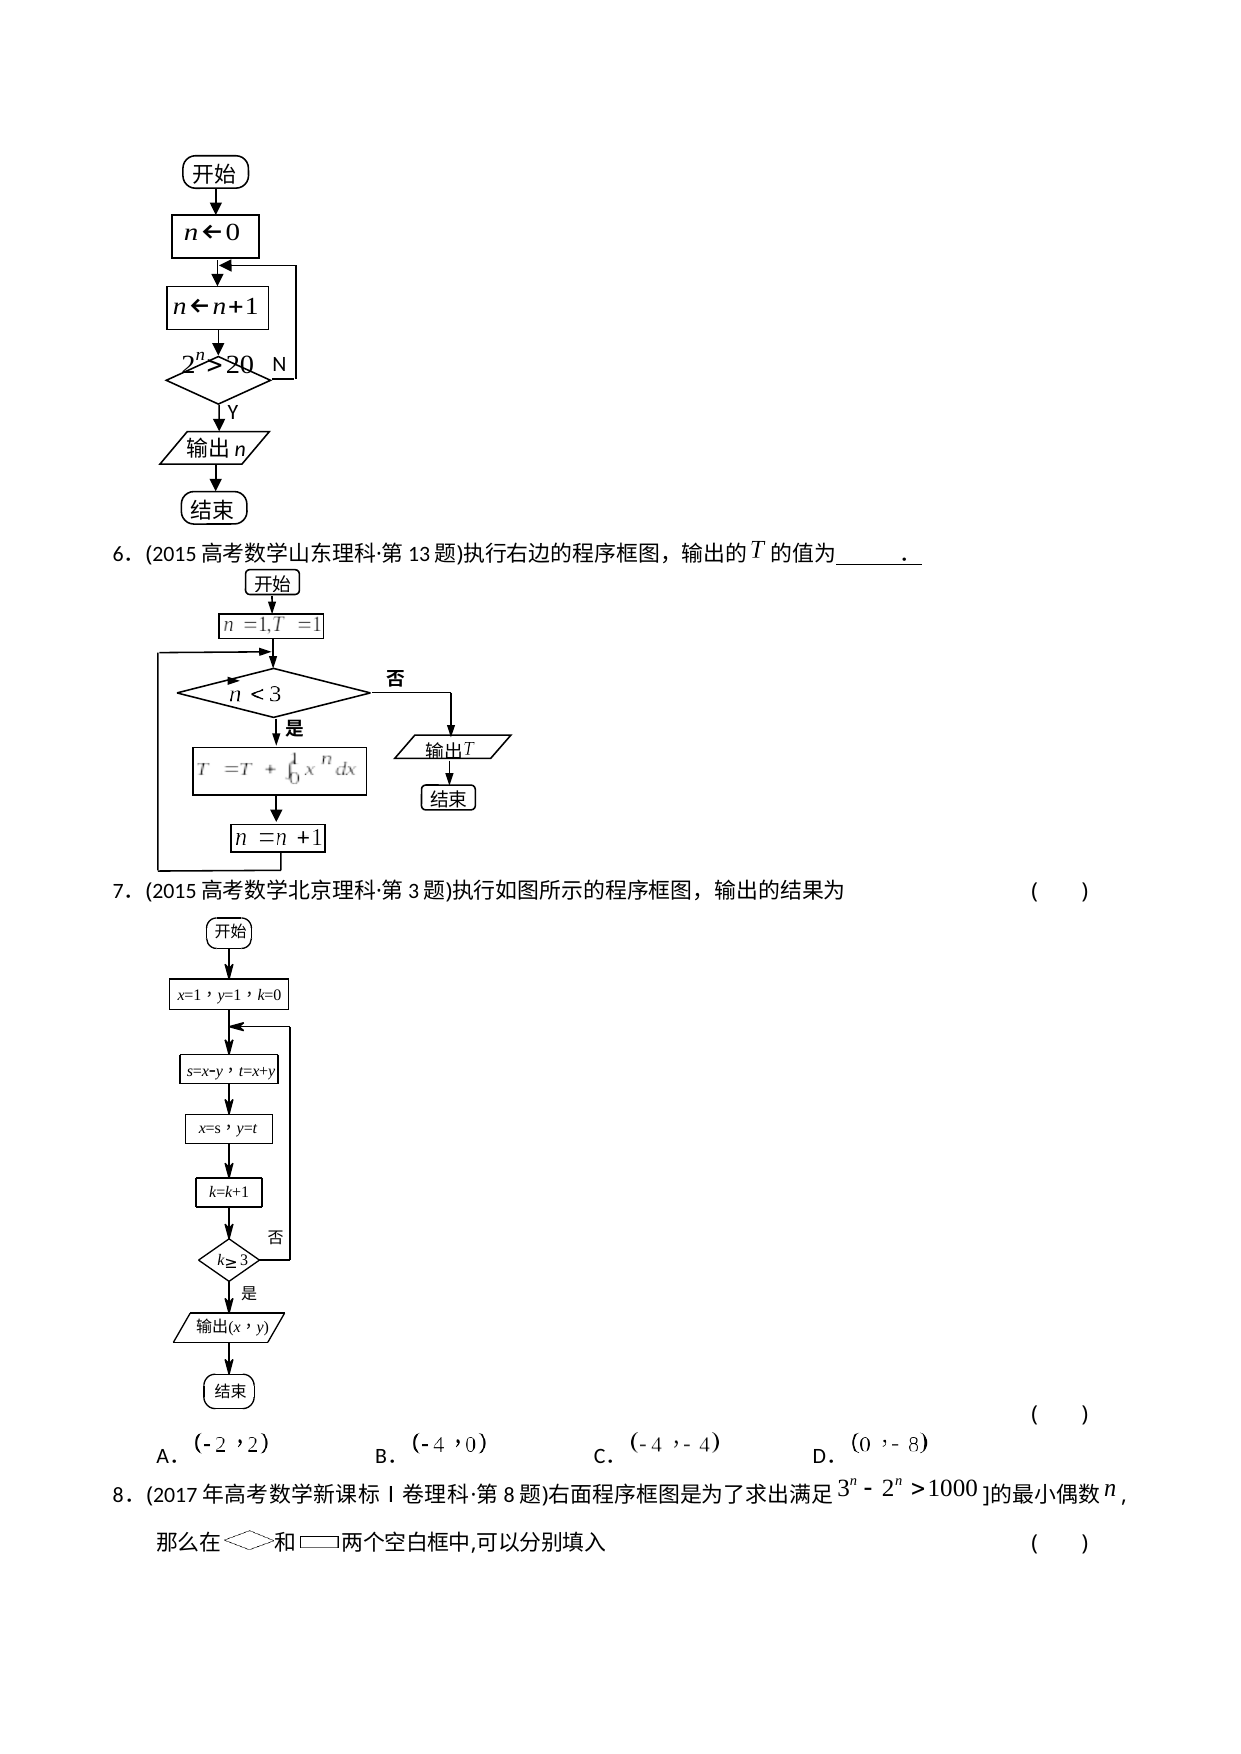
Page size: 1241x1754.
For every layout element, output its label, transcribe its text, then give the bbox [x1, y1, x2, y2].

text A． B． C． D． [156, 1428, 1128, 1469]
text 6．(2015高考数学山东理科·第13题)执行右边的程序框图，输出的的值为 ． [112, 534, 1128, 568]
text 7．(2015高考数学北京理科·第3题)执行如图所示的程序框图，输出的结果为 ( ) [112, 873, 1128, 905]
text 8．(2017年高考数学新课标Ⅰ卷理科·第8题)右面程序框图是为了求出满足]的最小偶数,那么在和两个空白框中,可以分别填入 ( ) [112, 1469, 1128, 1556]
picture [296, 1532, 342, 1550]
picture [221, 1528, 275, 1550]
text ( ) [156, 905, 1128, 1428]
